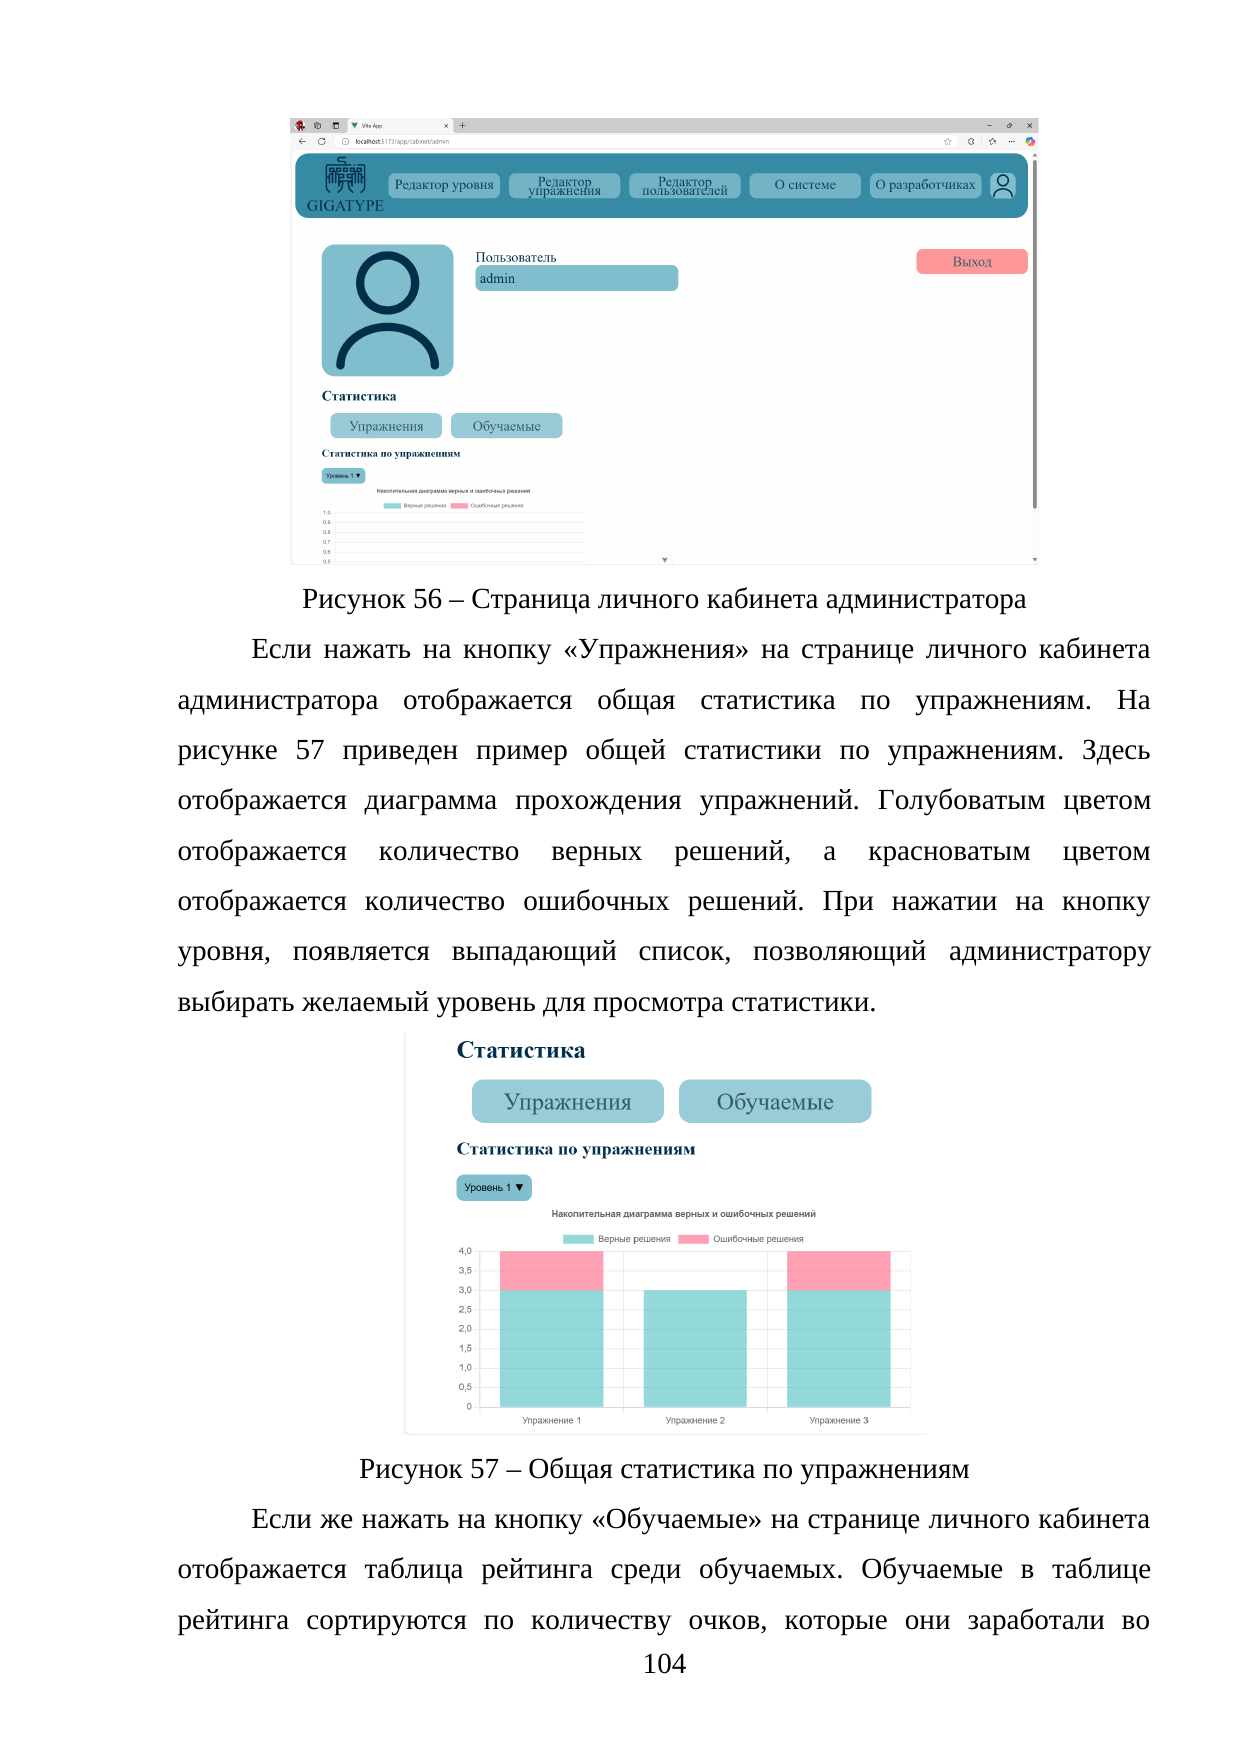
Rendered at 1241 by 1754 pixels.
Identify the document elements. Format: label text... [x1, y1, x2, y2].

text Если нажать на кнопку «Упражнения» на странице личного кабинета администратора отображается общая статистика по упражнениям. На рисунке 57 приведен пример общей статистики по упражнениям. Здесь отображается диаграмма прохождения упражнений. Голубоватым цветом отображается количество верных решений, а красноватым цветом отображается количество ошибочных решений. При нажатии на кнопку уровня, появляется выпадающий список, позволяющий администратору выбирать желаемый уровень для просмотра статистики. [177, 631, 1152, 1017]
picture [290, 118, 1039, 565]
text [177, 1501, 1152, 1636]
picture [402, 1033, 926, 1435]
